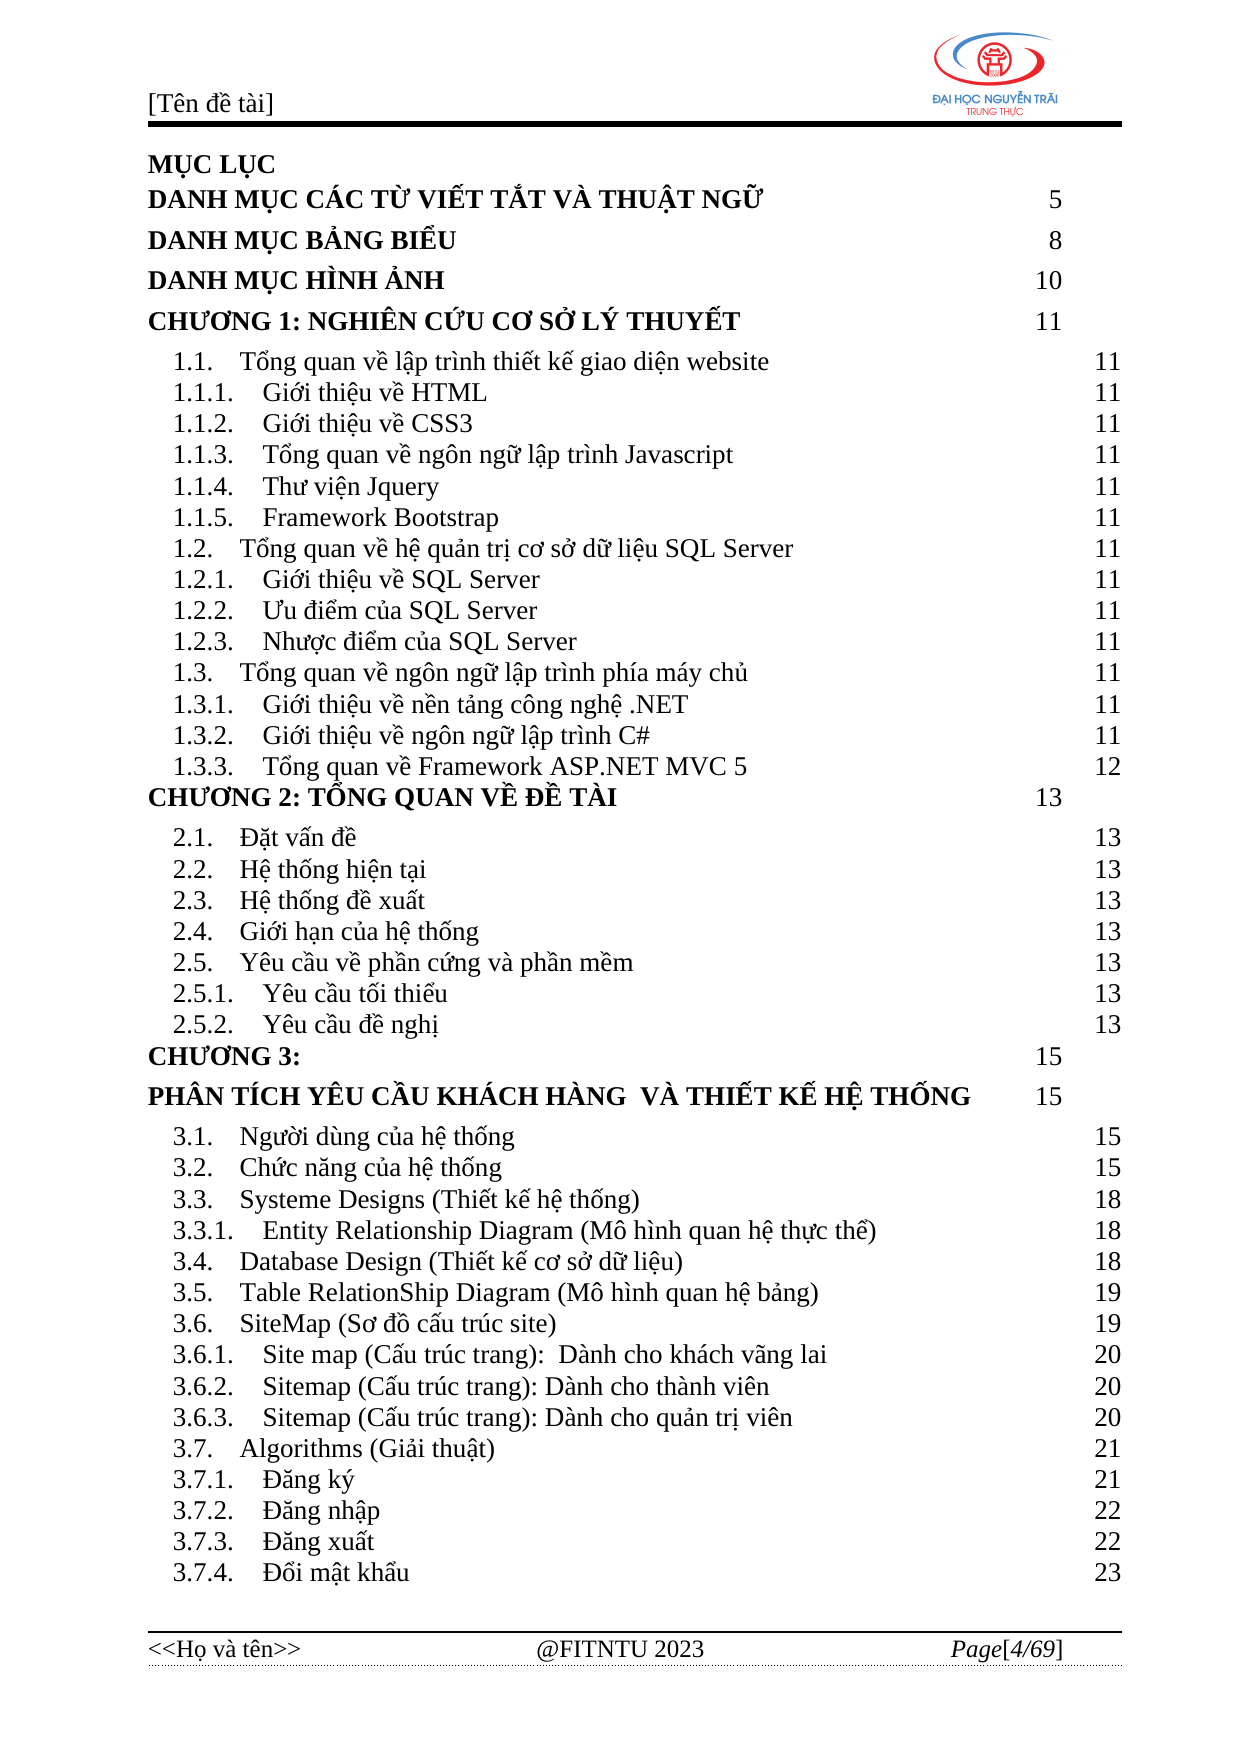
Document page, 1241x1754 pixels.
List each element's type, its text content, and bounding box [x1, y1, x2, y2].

picture [925, 27, 1064, 120]
text MỤC LỤC [148, 148, 1122, 179]
